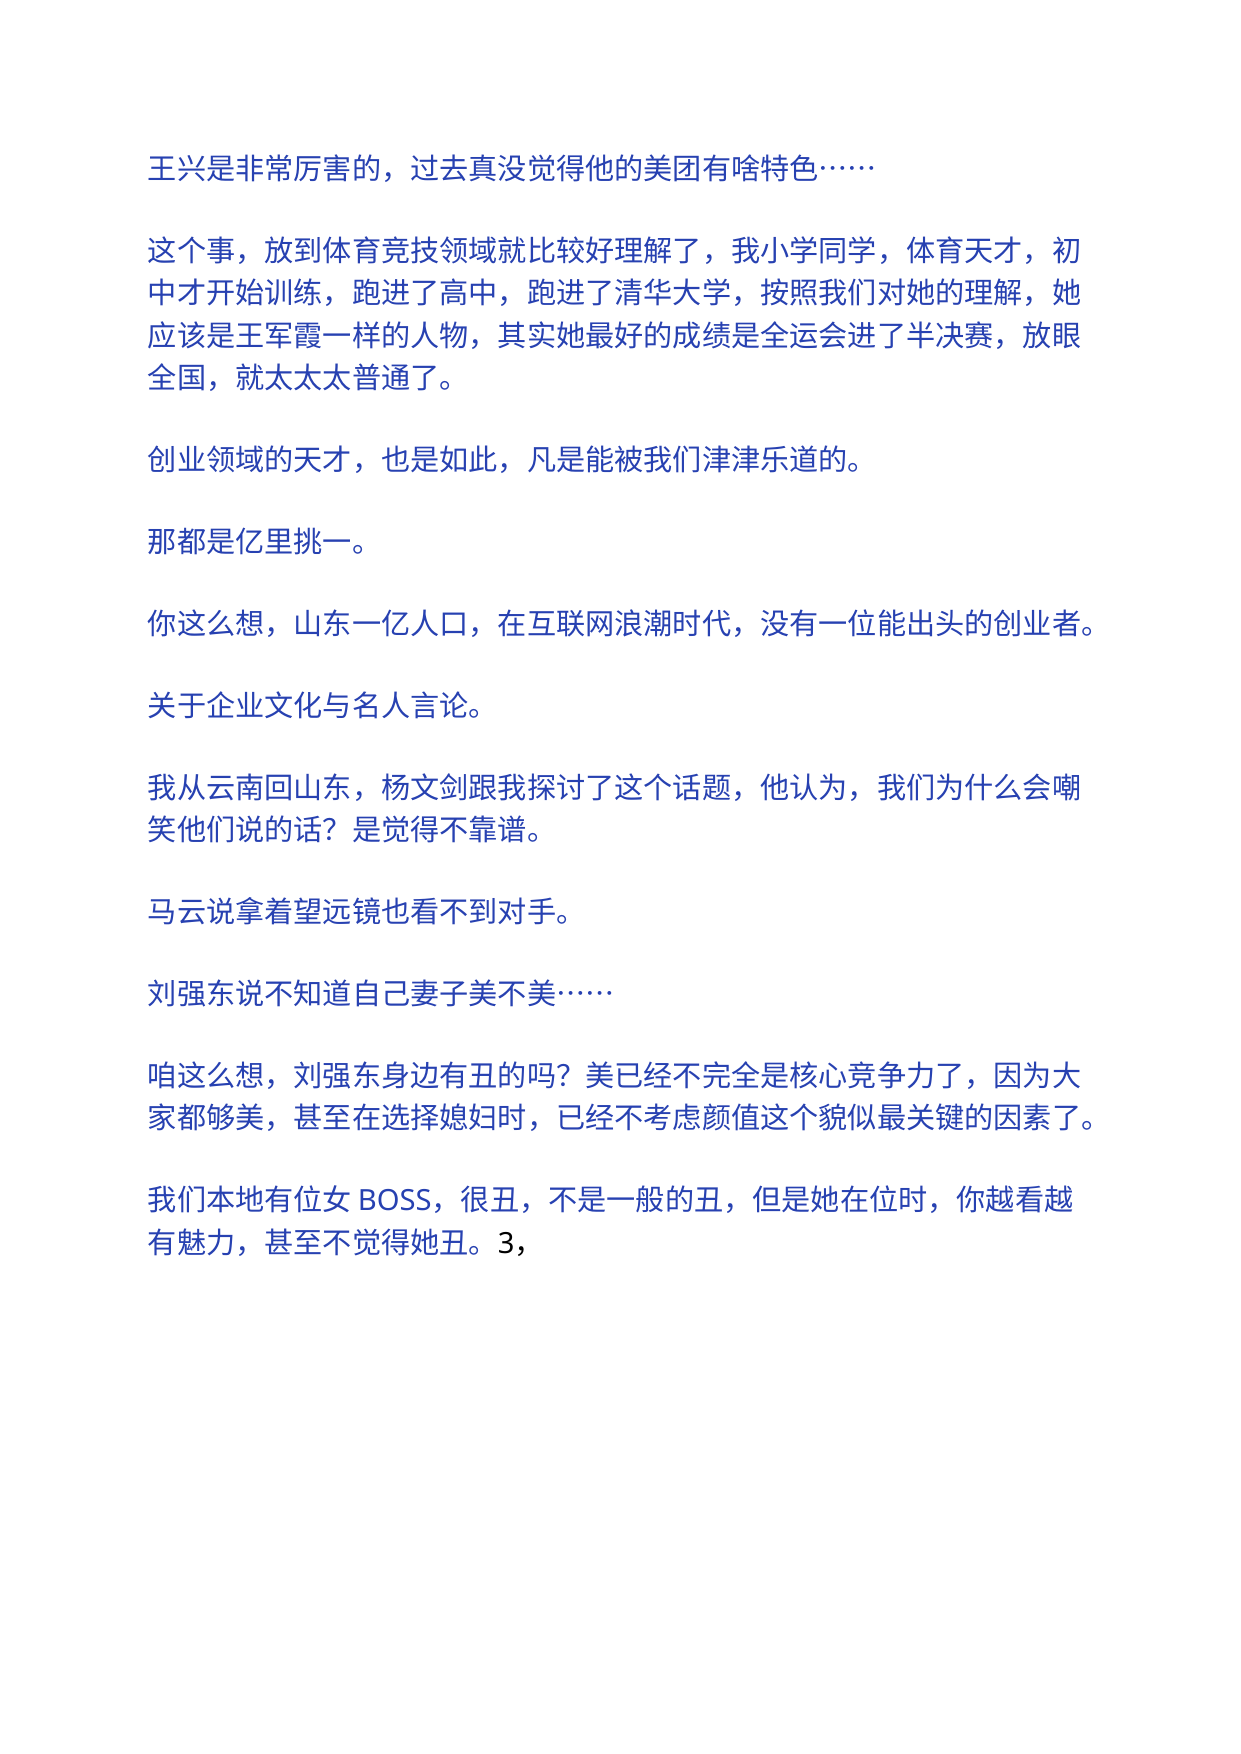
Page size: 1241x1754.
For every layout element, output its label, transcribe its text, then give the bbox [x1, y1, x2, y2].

text 这个事，放到体育竞技领域就比较好理解了，我小学同学，体育天才，初中才开始训练，跑进了高中，跑进了清华大学，按照我们对她的理解，她应该是王军霞一样的人物，其实她最好的成绩是全运会进了半决赛，放眼全国，就太太太普通了。 [148, 228, 1093, 397]
text 我从云南回山东，杨文剑跟我探讨了这个话题，他认为，我们为什么会嘲笑他们说的话？是觉得不靠谱。 [148, 764, 1093, 849]
text 关于企业文化与名人言论。 [148, 682, 1093, 725]
text 马云说拿着望远镜也看不到对手。 [148, 889, 1093, 931]
text 我们本地有位女BOSS，很丑，不是一般的丑，但是她在位时，你越看越有魅力，甚至不觉得她丑。3，4，在你的婚礼上，我多喝了几杯……5，金丝猴全家福6，我们中国人对于不是自己的东西，或者将不为自己所有的东西，总要破坏了才快活的。——鲁迅《记谈话》 ​ ​​​渣男思维，得不到就气急败坏，轻则中伤造谣污名化她，重则不敢想象……有啥不可想象，泼硫酸！7，美国第一军的士兵在比利时前线城镇拉罗什迎接美国第三军巡逻队,1945年1月14日,美军两军的士兵第一次见面。几年后这批人被派往朝鲜战场，上了上甘岭，GAME OVER。8，大佬的妻子往往并不是颜值极其出众的那种类型。但都有个共同特征：就是一种踏实可信赖感。美貌不实惠，大佬想的话随时可以获得，而枕边人却需要信任，没谁想过怀疑和麻烦不断的生活，过日子还是要图安心和踏实。一旦完成了信赖感，就基本上是人生赢家了。正解！ [148, 1177, 1093, 1262]
text 刘强东说不知道自己妻子美不美…… [148, 971, 1093, 1013]
text 创业领域的天才，也是如此，凡是能被我们津津乐道的。 [148, 437, 1093, 479]
text 王兴是非常厉害的，过去真没觉得他的美团有啥特色…… [148, 146, 1093, 188]
text 你这么想，山东一亿人口，在互联网浪潮时代，没有一位能出头的创业者。 [148, 601, 1093, 643]
text 咱这么想，刘强东身边有丑的吗？美已经不完全是核心竞争力了，因为大家都够美，甚至在选择媳妇时，已经不考虑颜值这个貌似最关键的因素了。 [148, 1053, 1093, 1137]
text 那都是亿里挑一。 [148, 518, 1093, 561]
